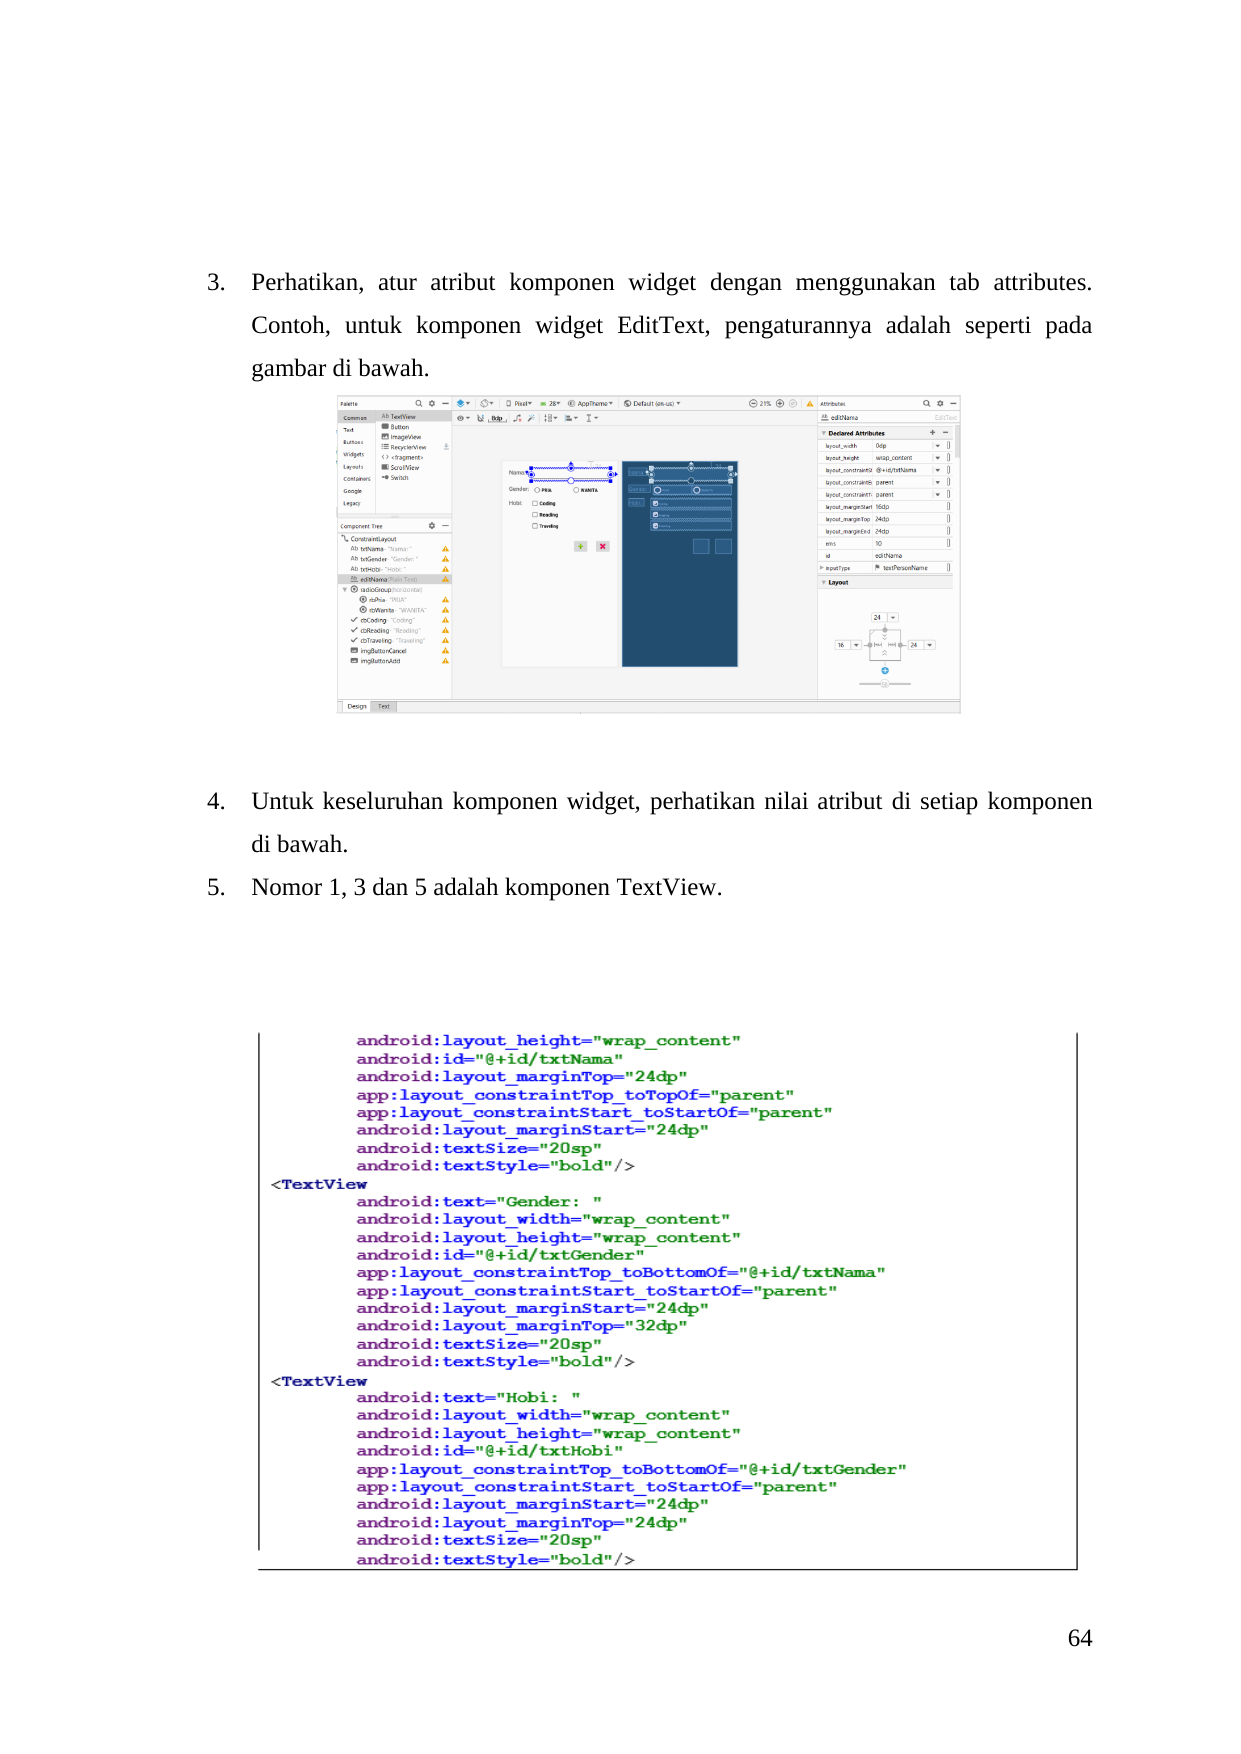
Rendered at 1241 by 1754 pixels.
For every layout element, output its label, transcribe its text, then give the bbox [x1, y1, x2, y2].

picture [247, 1018, 1093, 1580]
list Nomor 1, 3 dan 5 adalah komponen TextView. [207, 872, 1093, 901]
list Untuk keseluruhan komponen widget, perhatikan nilai atribut di setiap komponen di bawah. [207, 786, 1093, 858]
list Perhatikan, atur atribut komponen widget dengan menggunakan tab attributes. Contoh, untuk komponen widget EditText, pengaturannya adalah seperti pada gambar di bawah. [207, 267, 1093, 382]
